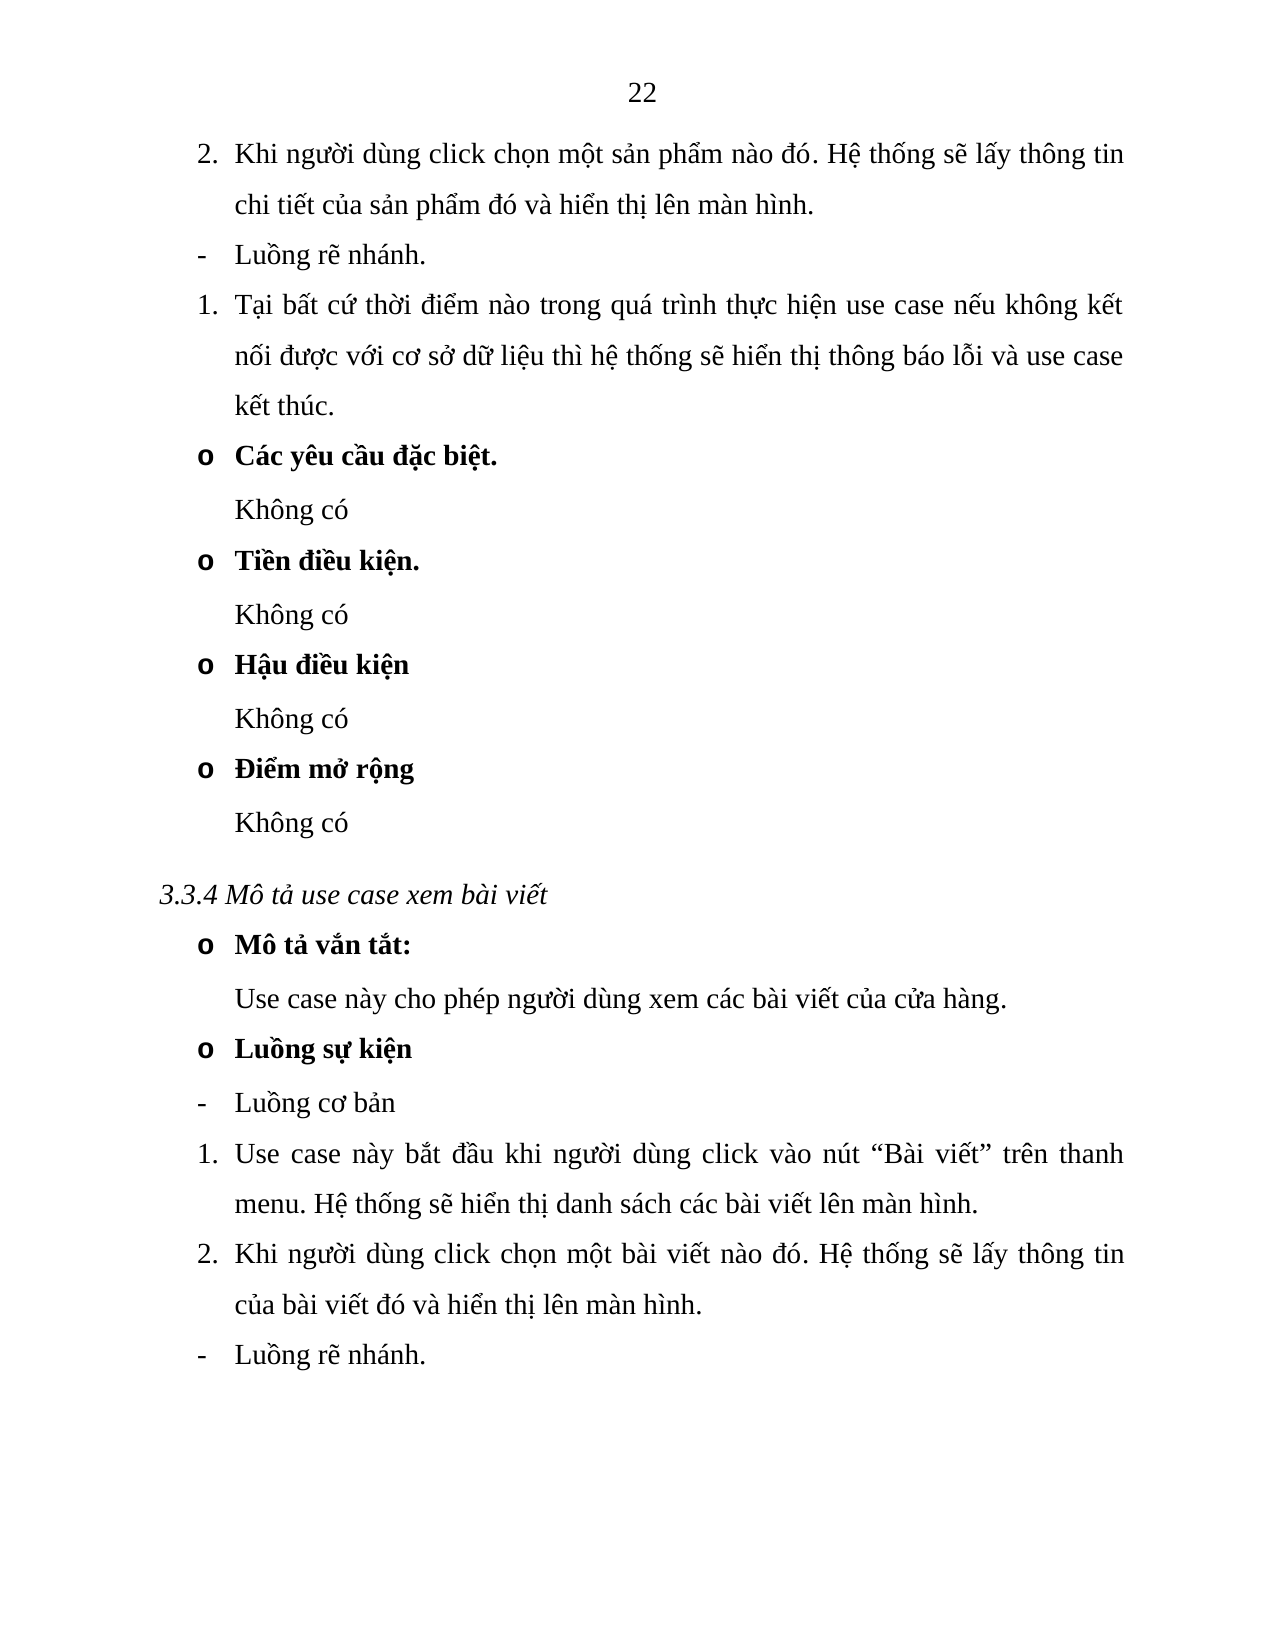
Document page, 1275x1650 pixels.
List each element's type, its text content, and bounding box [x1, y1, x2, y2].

list Điểm mở rộng [197, 752, 1125, 788]
text Use case này cho phép người dùng xem các bài viết của cửa hàng. [234, 981, 1125, 1015]
subtitle 3.3.4 Mô tả use case xem bài viết [159, 877, 1125, 910]
text Không có [234, 492, 1125, 526]
list Tiền điều kiện. [197, 543, 1125, 579]
list Luồng cơ bản [197, 1086, 1125, 1119]
list Khi người dùng click chọn một sản phẩm nào đó. Hệ thống sẽ lấy thông tin chi tiết của sản phẩm đó và hiển thị lên màn hình. [197, 137, 1125, 220]
list Luồng rẽ nhánh. [197, 237, 1125, 271]
list Hậu điều kiện [197, 647, 1125, 683]
list Các yêu cầu đặc biệt. [197, 438, 1125, 474]
list Tại bất cứ thời điểm nào trong quá trình thực hiện use case nếu không kết nối được với cơ sở dữ liệu thì hệ thống sẽ hiển thị thông báo lỗi và use case kết thúc. [197, 287, 1125, 422]
text Không có [234, 701, 1125, 735]
text Không có [234, 597, 1125, 630]
list Luồng sự kiện [197, 1031, 1125, 1067]
text Không có [234, 806, 1125, 839]
list Mô tả vắn tắt: [197, 927, 1125, 963]
list Luồng rẽ nhánh. [197, 1337, 1125, 1371]
list Khi người dùng click chọn một bài viết nào đó. Hệ thống sẽ lấy thông tin của bài viết đó và hiển thị lên màn hình. [197, 1236, 1125, 1320]
list Use case này bắt đầu khi người dùng click vào nút “Bài viết” trên thanh menu. Hệ thống sẽ hiển thị danh sách các bài viết lên màn hình. [197, 1136, 1125, 1220]
